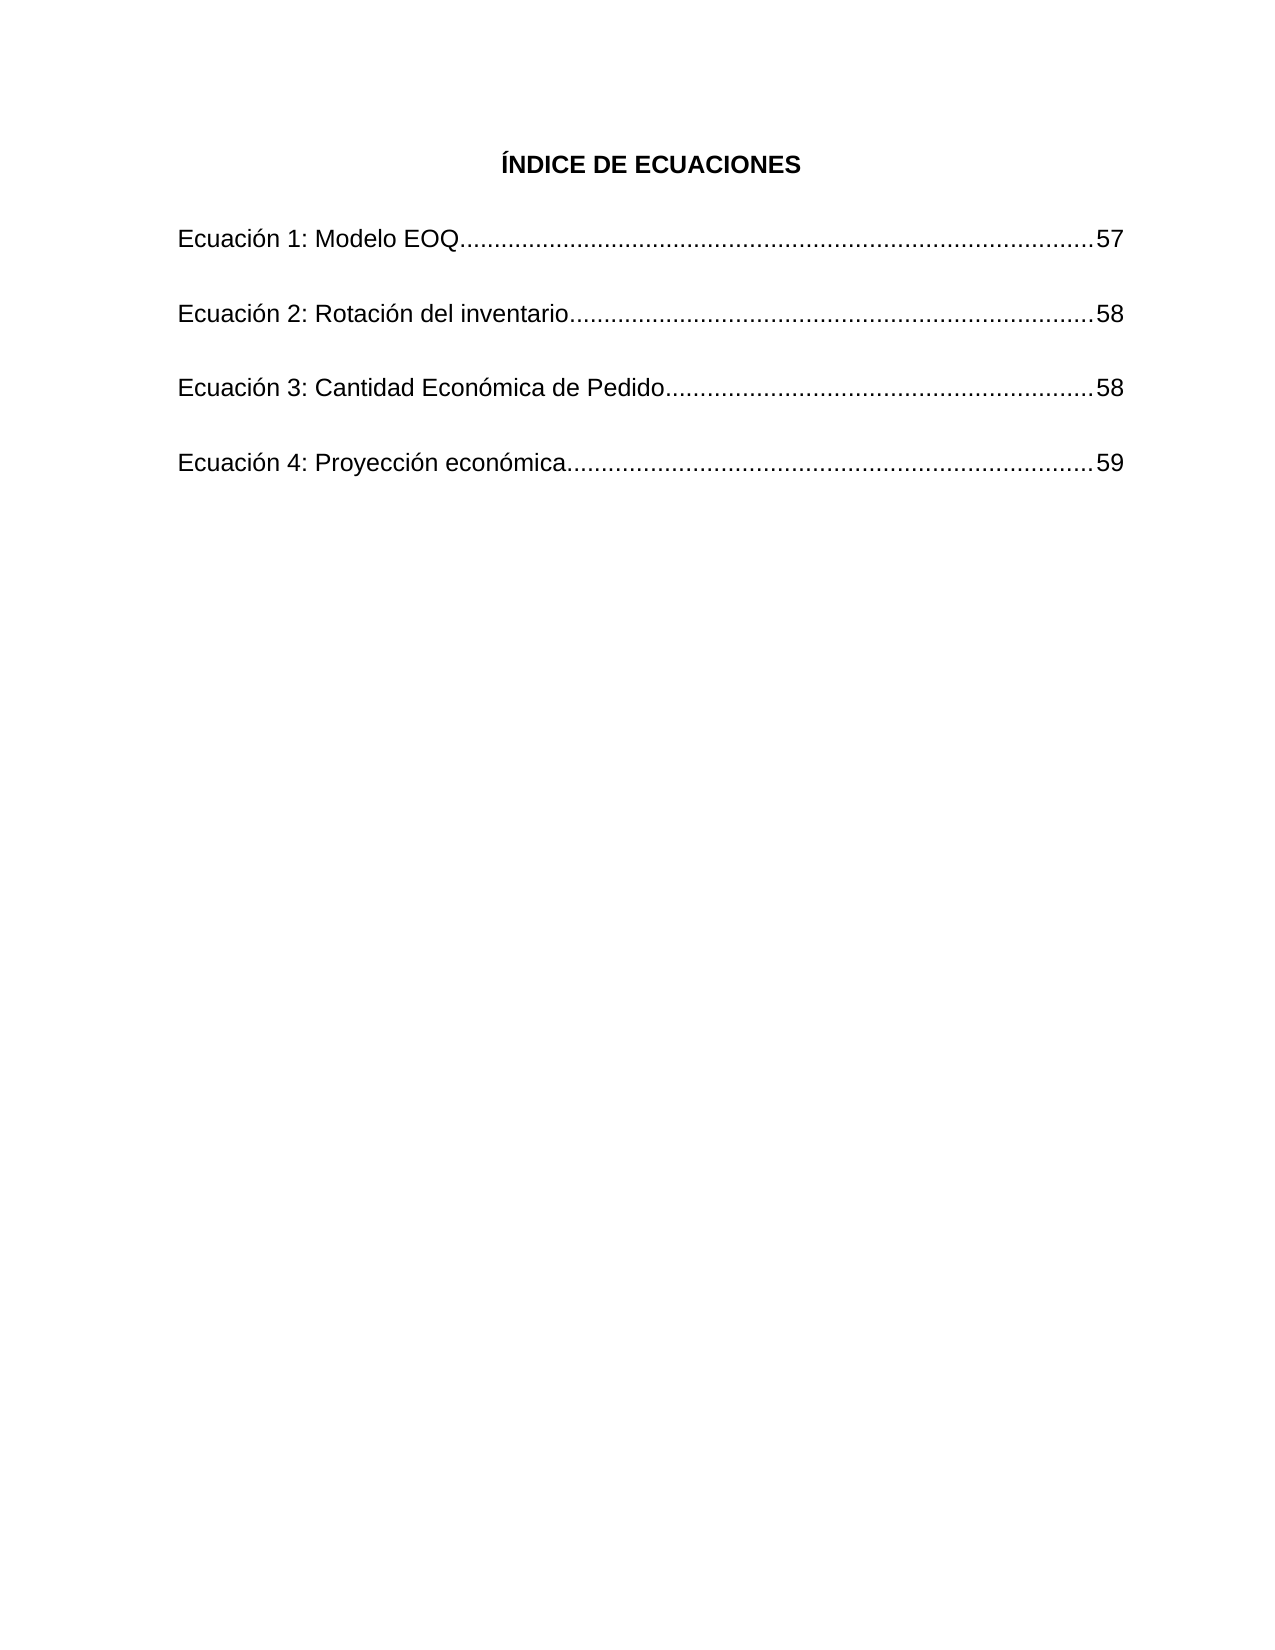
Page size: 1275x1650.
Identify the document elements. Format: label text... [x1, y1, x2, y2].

text Ecuación 1: Modelo EOQ 57 [177, 224, 1125, 253]
text Ecuación 4: Proyección económica 59 [177, 447, 1125, 476]
text Ecuación 2: Rotación del inventario 58 [177, 299, 1125, 327]
text Ecuación 3: Cantidad Económica de Pedido 58 [177, 373, 1125, 402]
text ÍNDICE DE ECUACIONES [177, 150, 1125, 179]
